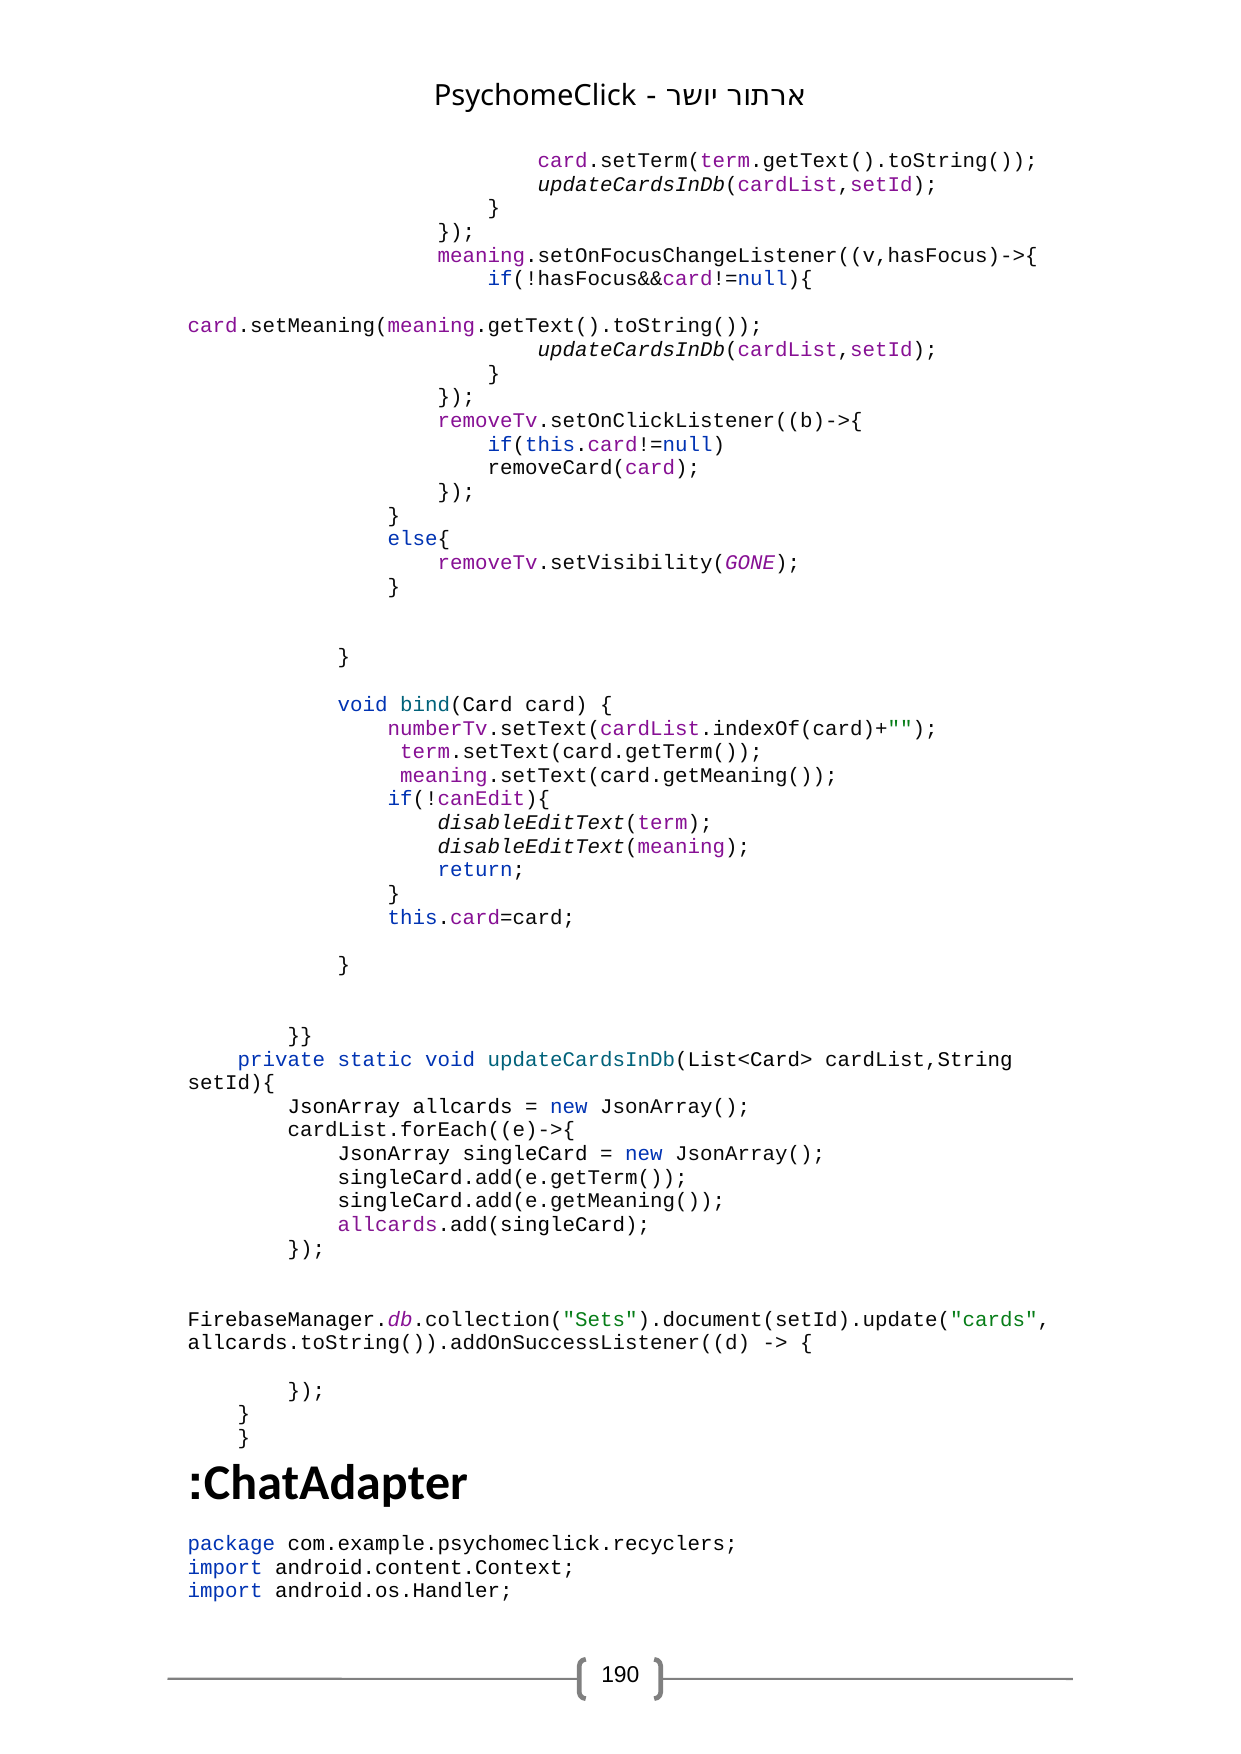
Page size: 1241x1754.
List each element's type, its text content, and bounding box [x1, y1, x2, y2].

text ChatAdapter: [187, 1451, 1053, 1512]
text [187, 150, 1053, 1451]
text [187, 1533, 1053, 1604]
